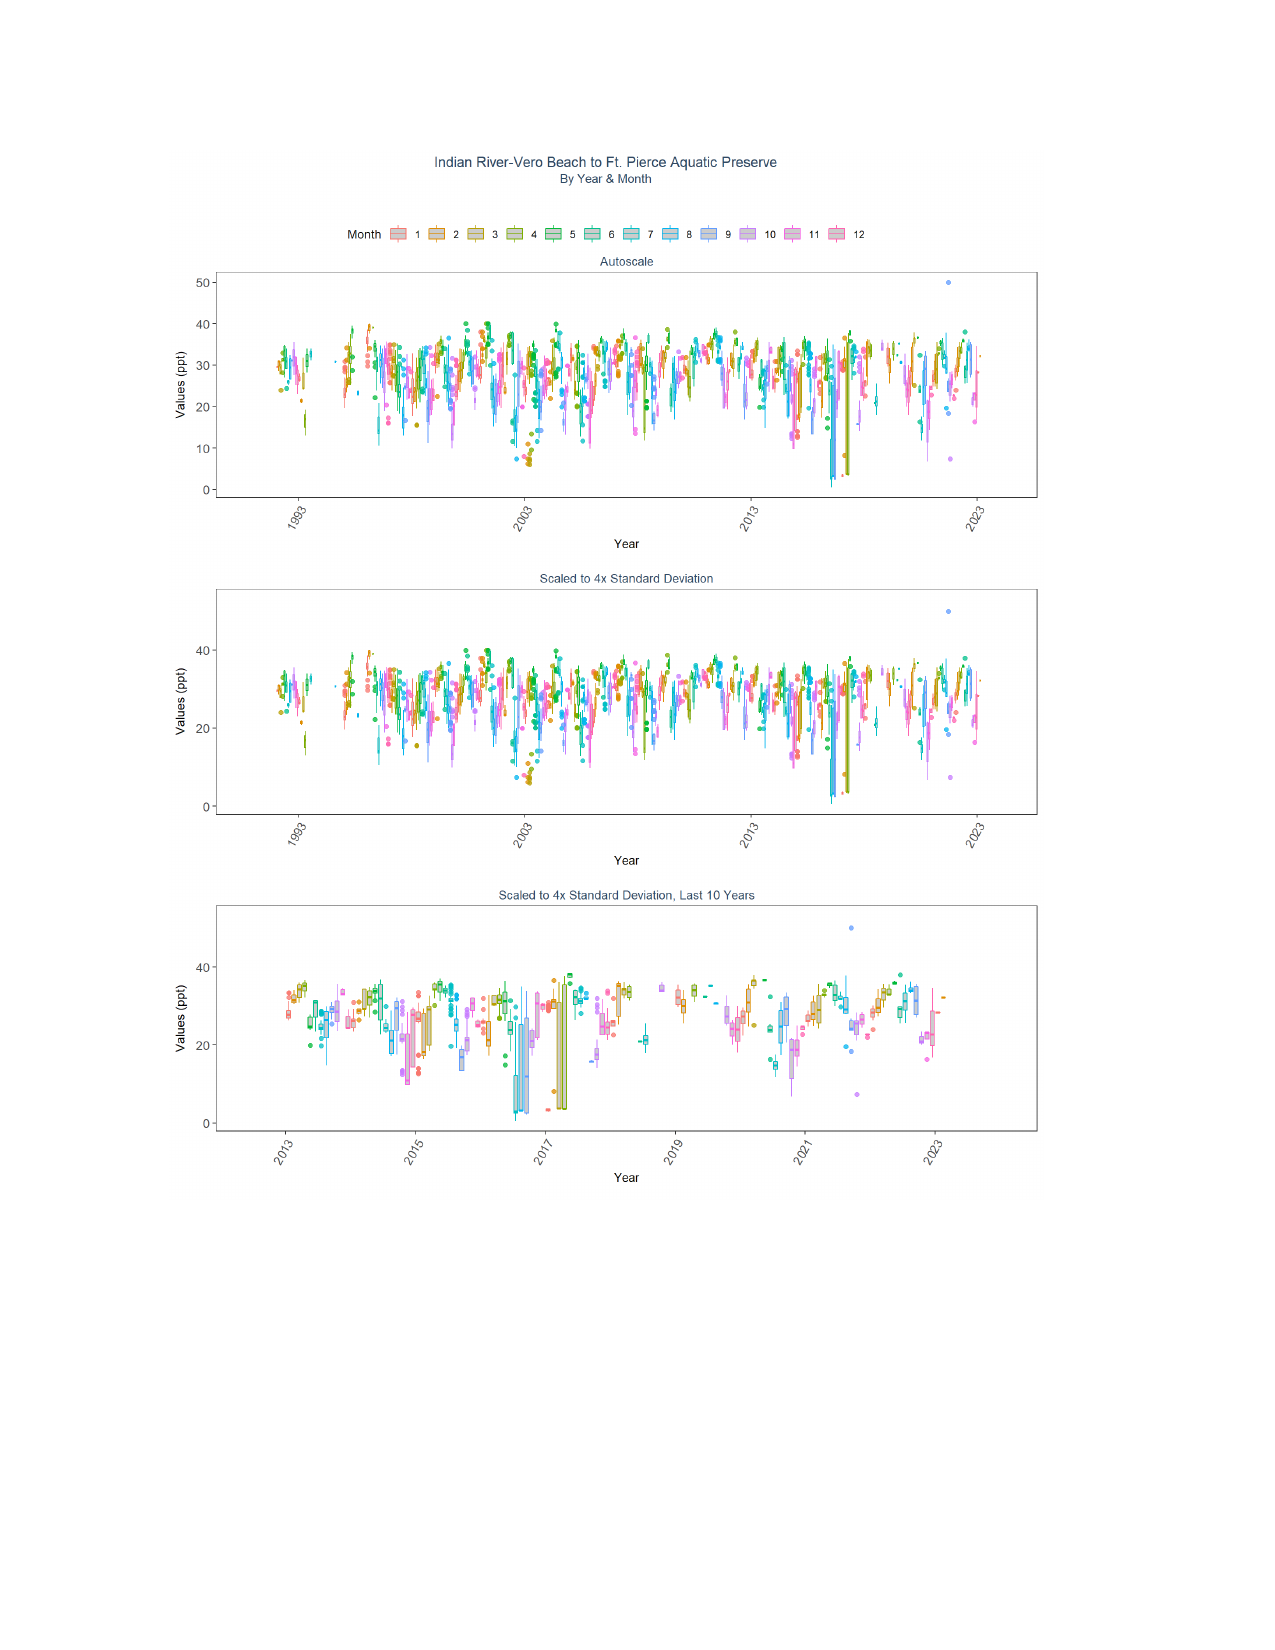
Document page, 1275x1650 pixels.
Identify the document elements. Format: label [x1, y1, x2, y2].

picture [168, 150, 1044, 1200]
